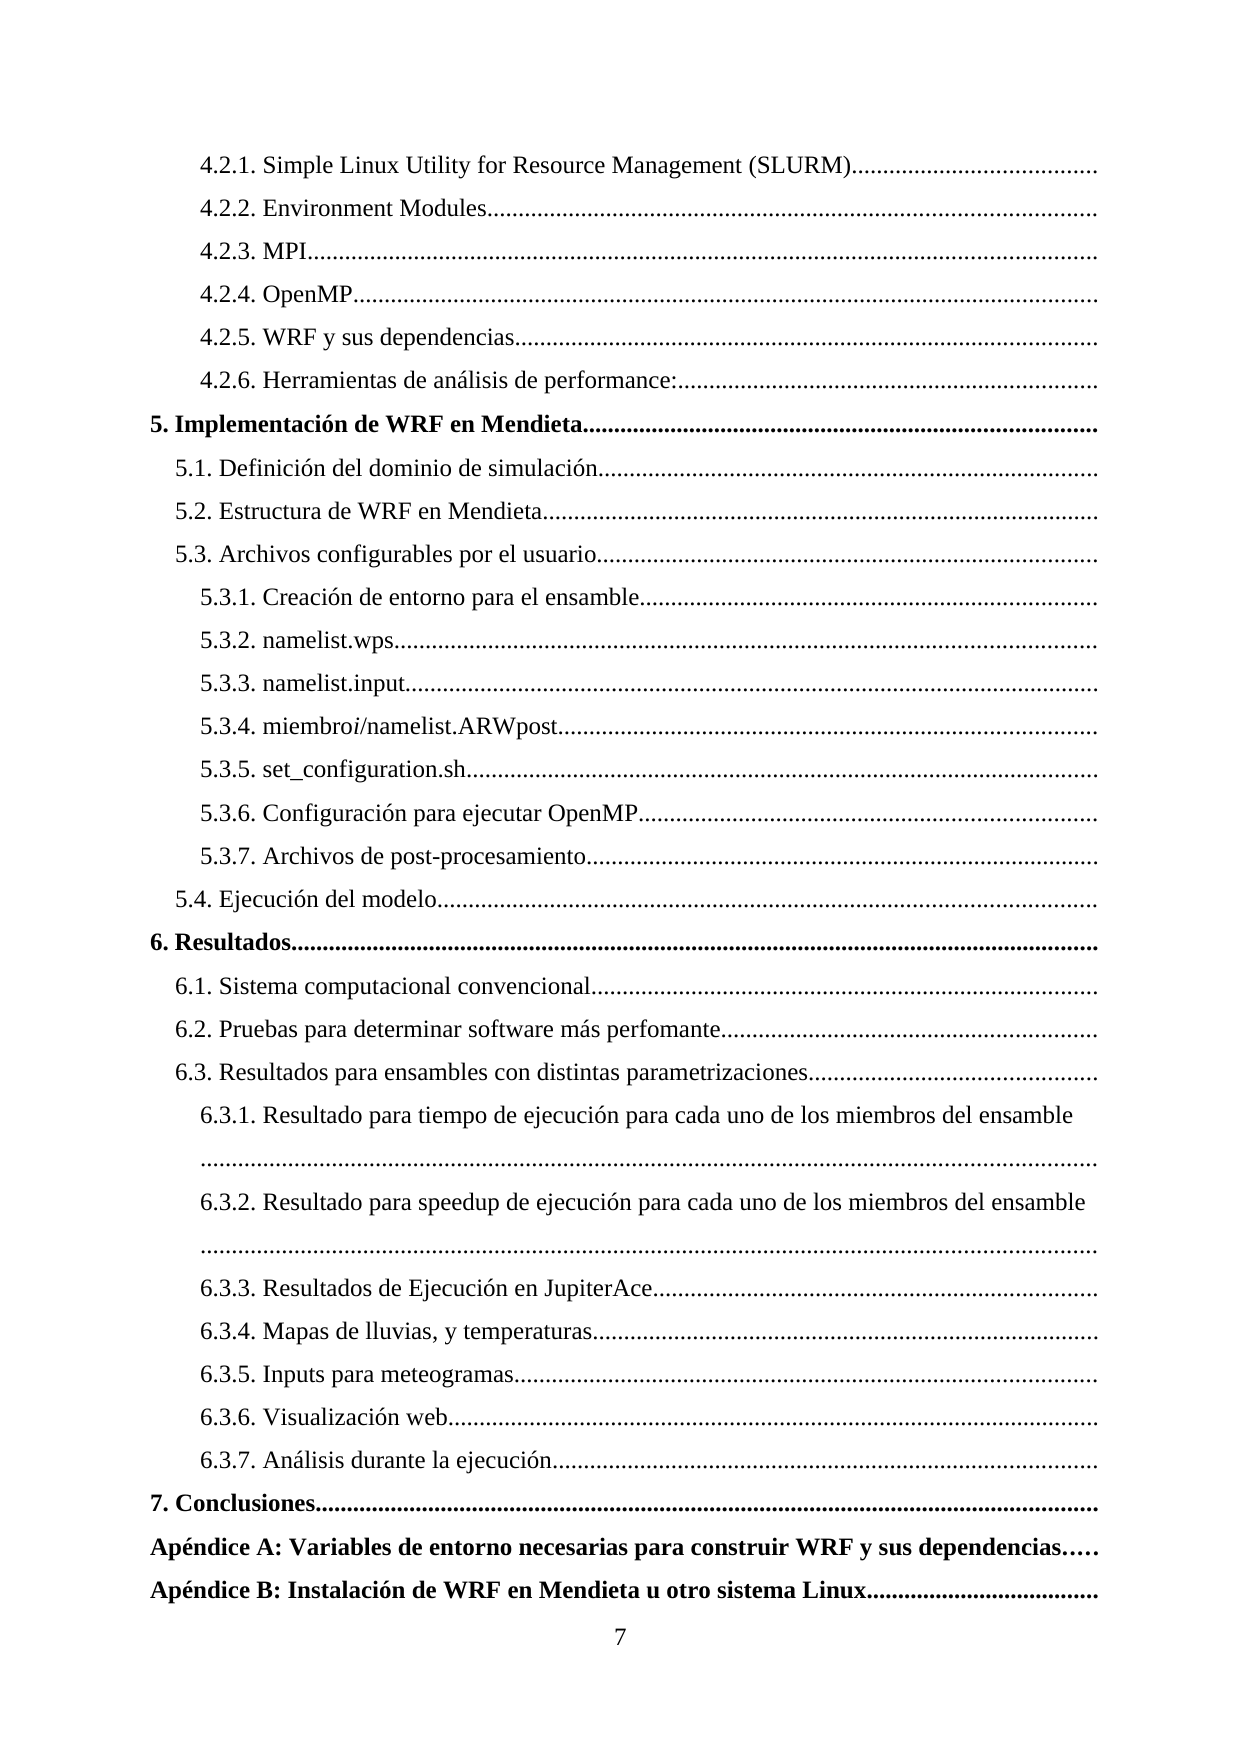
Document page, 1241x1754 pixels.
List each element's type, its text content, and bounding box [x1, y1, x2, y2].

text 4.2.6. Herramientas de análisis de performance: 47 [200, 366, 1090, 394]
text 6.1. Sistema computacional convencional 68 [175, 971, 1090, 1000]
text 6.3. Resultados para ensambles con distintas parametrizaciones 72 [175, 1057, 1090, 1086]
text 6.3.2. Resultado para speedup de ejecución para cada uno de los miembros del ensamble 75 [200, 1187, 1090, 1258]
text 6.3.6. Visualización web 84 [200, 1402, 1090, 1431]
text 5. Implementación de WRF en Mendieta 48 [150, 409, 1090, 437]
text 6.3.5. Inputs para meteogramas 83 [200, 1359, 1090, 1388]
text 6.3.7. Análisis durante la ejecución 85 [200, 1445, 1090, 1474]
text 6.3.3. Resultados de Ejecución en JupiterAce 76 [200, 1273, 1090, 1302]
text 7. Conclusiones 91 [150, 1488, 1090, 1517]
text 4.2.1. Simple Linux Utility for Resource Management (SLURM) 41 [200, 150, 1090, 179]
text 6. Resultados 68 [150, 927, 1090, 956]
text 5.3.7. Archivos de post-procesamiento 60 [200, 841, 1090, 869]
text 5.3.3. namelist.input 57 [200, 668, 1090, 697]
text 5.3.6. Configuración para ejecutar OpenMP 60 [200, 798, 1090, 826]
text 4.2.4. OpenMP 44 [200, 279, 1090, 308]
text 4.2.5. WRF y sus dependencias 45 [200, 322, 1090, 351]
text 4.2.2. Environment Modules 43 [200, 193, 1090, 222]
text 5.3.2. namelist.wps 56 [200, 625, 1090, 654]
text 5.3. Archivos configurables por el usuario 54 [175, 539, 1090, 568]
text 5.4. Ejecución del modelo 62 [175, 884, 1090, 913]
text 5.3.5. set_configuration.sh 59 [200, 754, 1090, 783]
text Apéndice B: Instalación de WRF en Mendieta u otro sistema Linux 97 [150, 1575, 1090, 1603]
text 5.3.4. miembroi/namelist.ARWpost 58 [200, 711, 1090, 740]
text 6.3.1. Resultado para tiempo de ejecución para cada uno de los miembros del ensamble 73 [200, 1100, 1090, 1172]
text Apéndice A: Variables de entorno necesarias para construir WRF y sus dependencias 95 [150, 1532, 1090, 1560]
text 6.2. Pruebas para determinar software más perfomante 69 [175, 1014, 1090, 1043]
text 5.1. Definición del dominio de simulación 48 [175, 453, 1090, 481]
text 4.2.3. MPI 43 [200, 236, 1090, 265]
text 5.2. Estructura de WRF en Mendieta 51 [175, 496, 1090, 524]
text 6.3.4. Mapas de lluvias, y temperaturas 77 [200, 1316, 1090, 1345]
text 5.3.1. Creación de entorno para el ensamble 54 [200, 582, 1090, 611]
